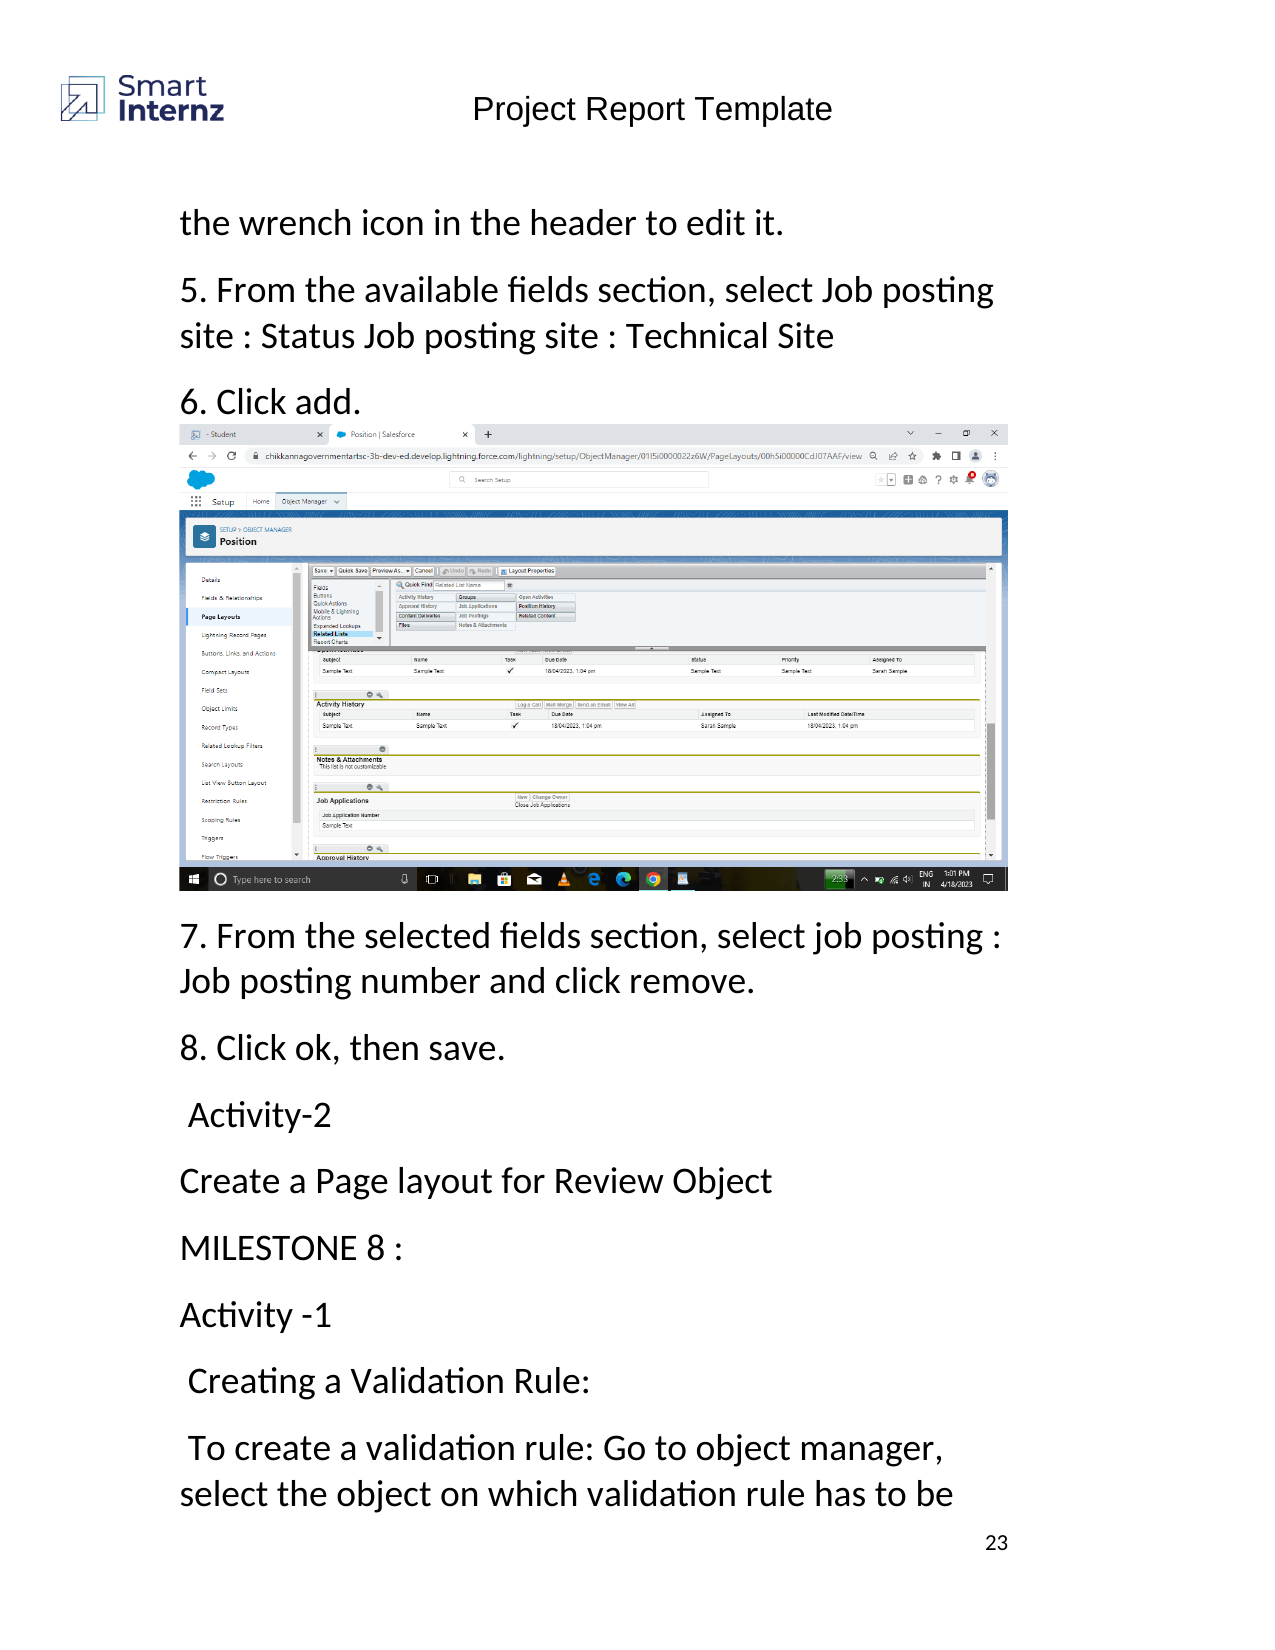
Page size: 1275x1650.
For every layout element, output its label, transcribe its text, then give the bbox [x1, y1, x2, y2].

text 6. Click add. [179, 378, 1008, 424]
text Activity-2 [179, 1091, 1008, 1137]
picture [60, 75, 224, 121]
text MILESTONE 8 : [179, 1224, 1008, 1270]
text Activity -1 [179, 1291, 1008, 1337]
text Create a Page layout for Review Object [179, 1157, 1008, 1203]
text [179, 1424, 1008, 1516]
text 5. From the available fields section, select Job posting site : Status Job posting site : Technical Site [179, 266, 1008, 357]
picture [179, 424, 1008, 891]
text Creating a Validation Rule: [179, 1357, 1008, 1403]
text 7. From the selected fields section, select job posting : Job posting number and click remove. [179, 912, 1008, 1003]
text 8. Click ok, then save. [179, 1024, 1008, 1070]
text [179, 199, 1008, 245]
